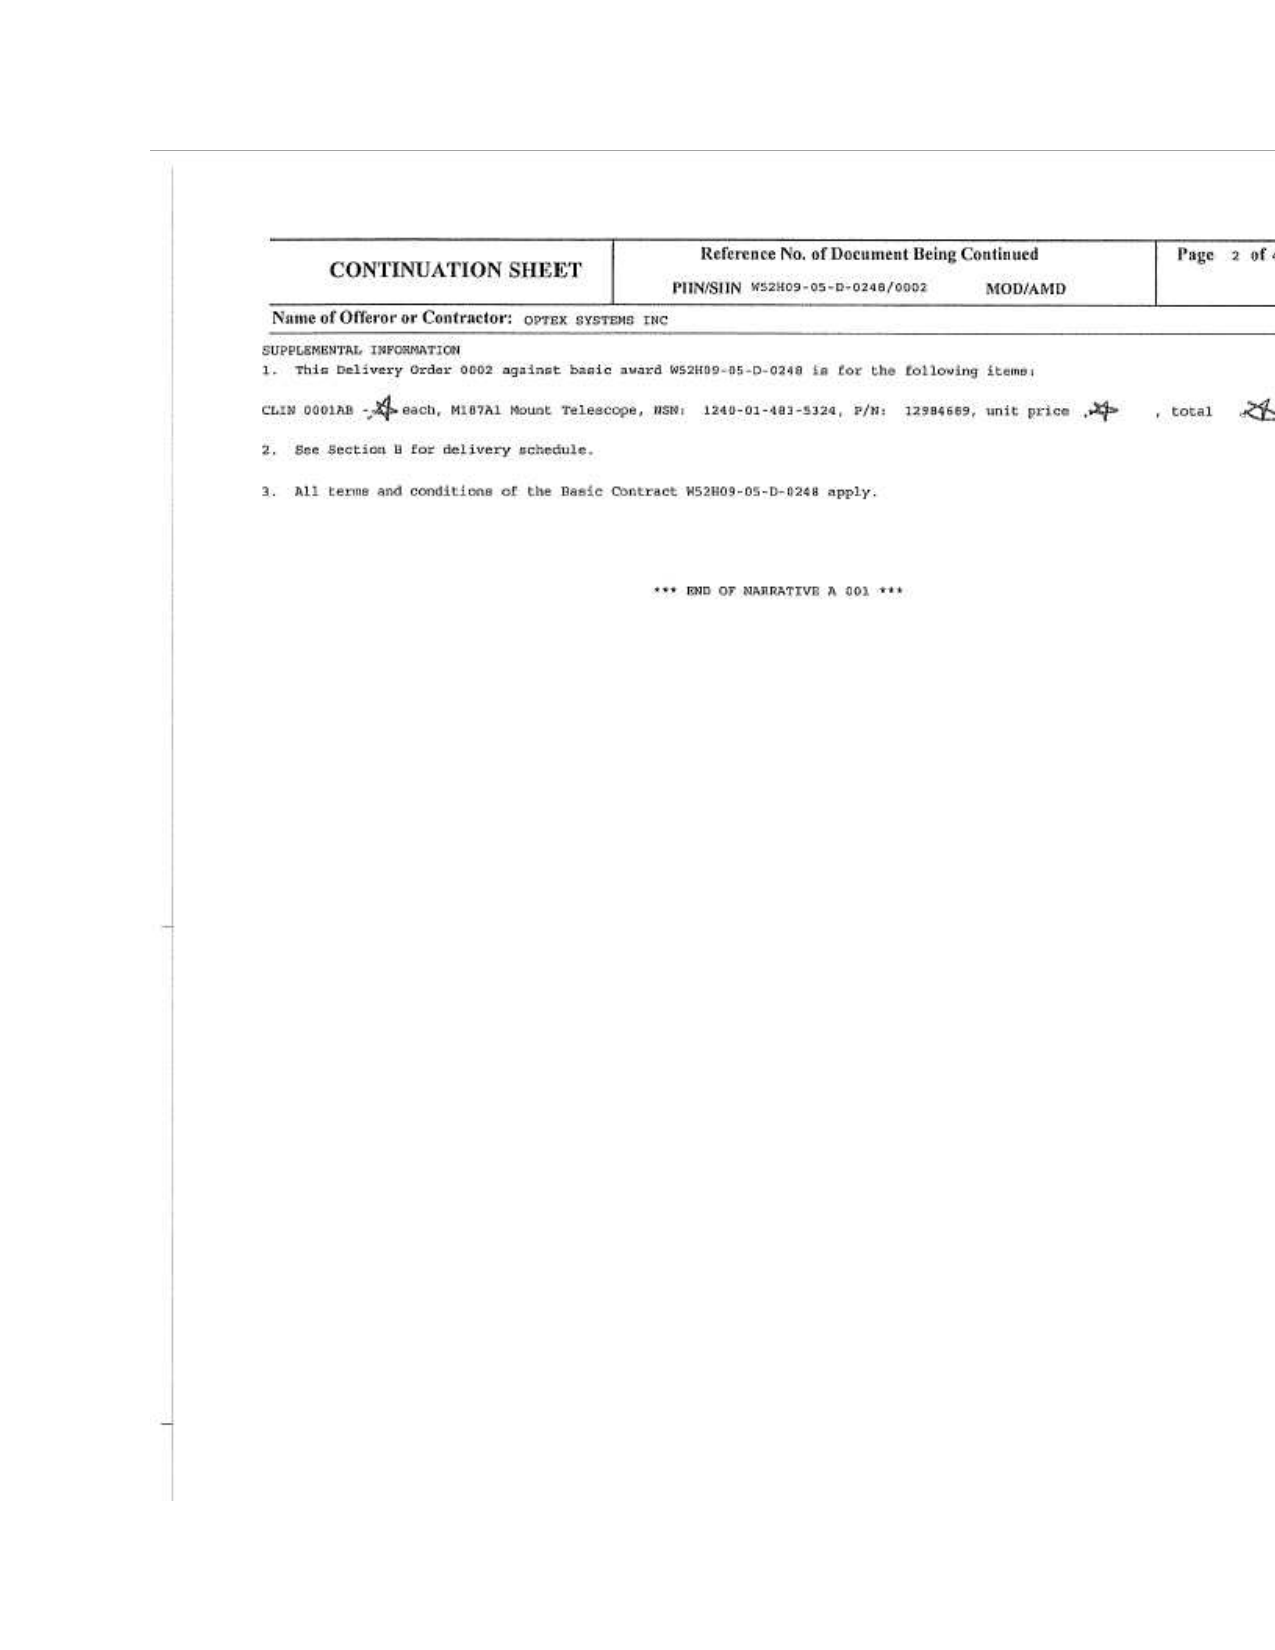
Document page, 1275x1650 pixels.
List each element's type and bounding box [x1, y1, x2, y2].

picture [150, 150, 1275, 1501]
